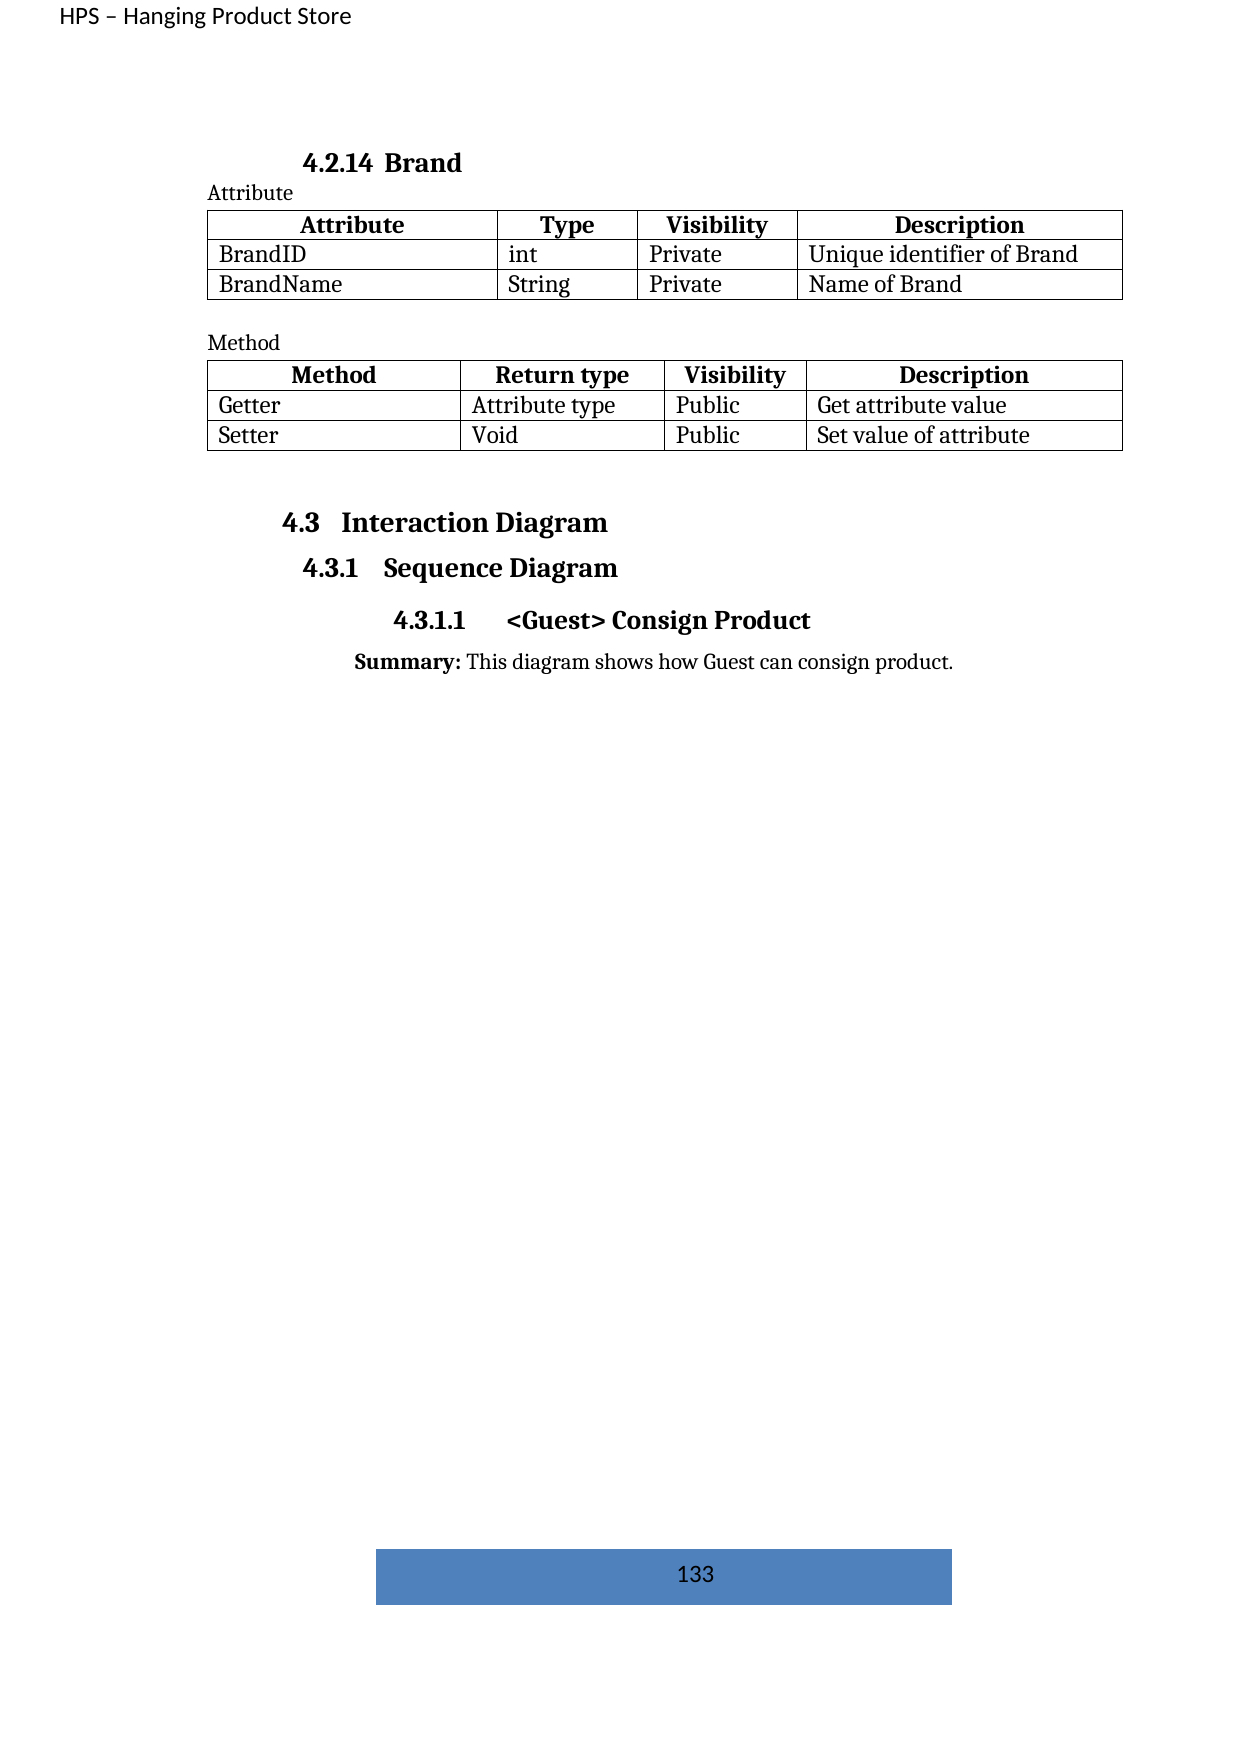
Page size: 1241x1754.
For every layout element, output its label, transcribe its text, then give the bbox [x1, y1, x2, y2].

table_header Visibility [665, 361, 806, 390]
table_cell Public [665, 391, 806, 420]
subtitle Sequence Diagram [303, 552, 1122, 584]
subtitle Brand [303, 147, 1122, 179]
table_cell Set value of attribute [807, 421, 1122, 450]
table_cell Private [638, 270, 797, 299]
table_cell Unique identifier of Brand [798, 240, 1122, 269]
table_cell Name of Brand [798, 270, 1122, 299]
table_header Type [498, 211, 637, 239]
table_header Description [798, 211, 1122, 239]
subtitle <Guest> Consign Product [393, 605, 1122, 636]
text Attribute [207, 179, 1122, 206]
table_cell Void [461, 421, 664, 450]
table_header Return type [461, 361, 664, 390]
table_header Visibility [638, 211, 797, 239]
table_cell BrandName [208, 270, 497, 299]
table_header Attribute [208, 211, 497, 239]
table_cell Getter [208, 391, 460, 420]
table_cell Public [665, 421, 806, 450]
table_cell Attribute type [461, 391, 664, 420]
text Method [207, 330, 1122, 357]
text Summary: This diagram shows how Guest can consign product. [281, 649, 1122, 675]
table_cell Setter [208, 421, 460, 450]
table_cell Get attribute value [807, 391, 1122, 420]
table_cell String [498, 270, 637, 299]
table_cell int [498, 240, 637, 269]
table_header Method [208, 361, 460, 390]
table_cell BrandID [208, 240, 497, 269]
table_header Description [807, 361, 1122, 390]
subtitle Interaction Diagram [282, 506, 1122, 539]
table_cell Private [638, 240, 797, 269]
